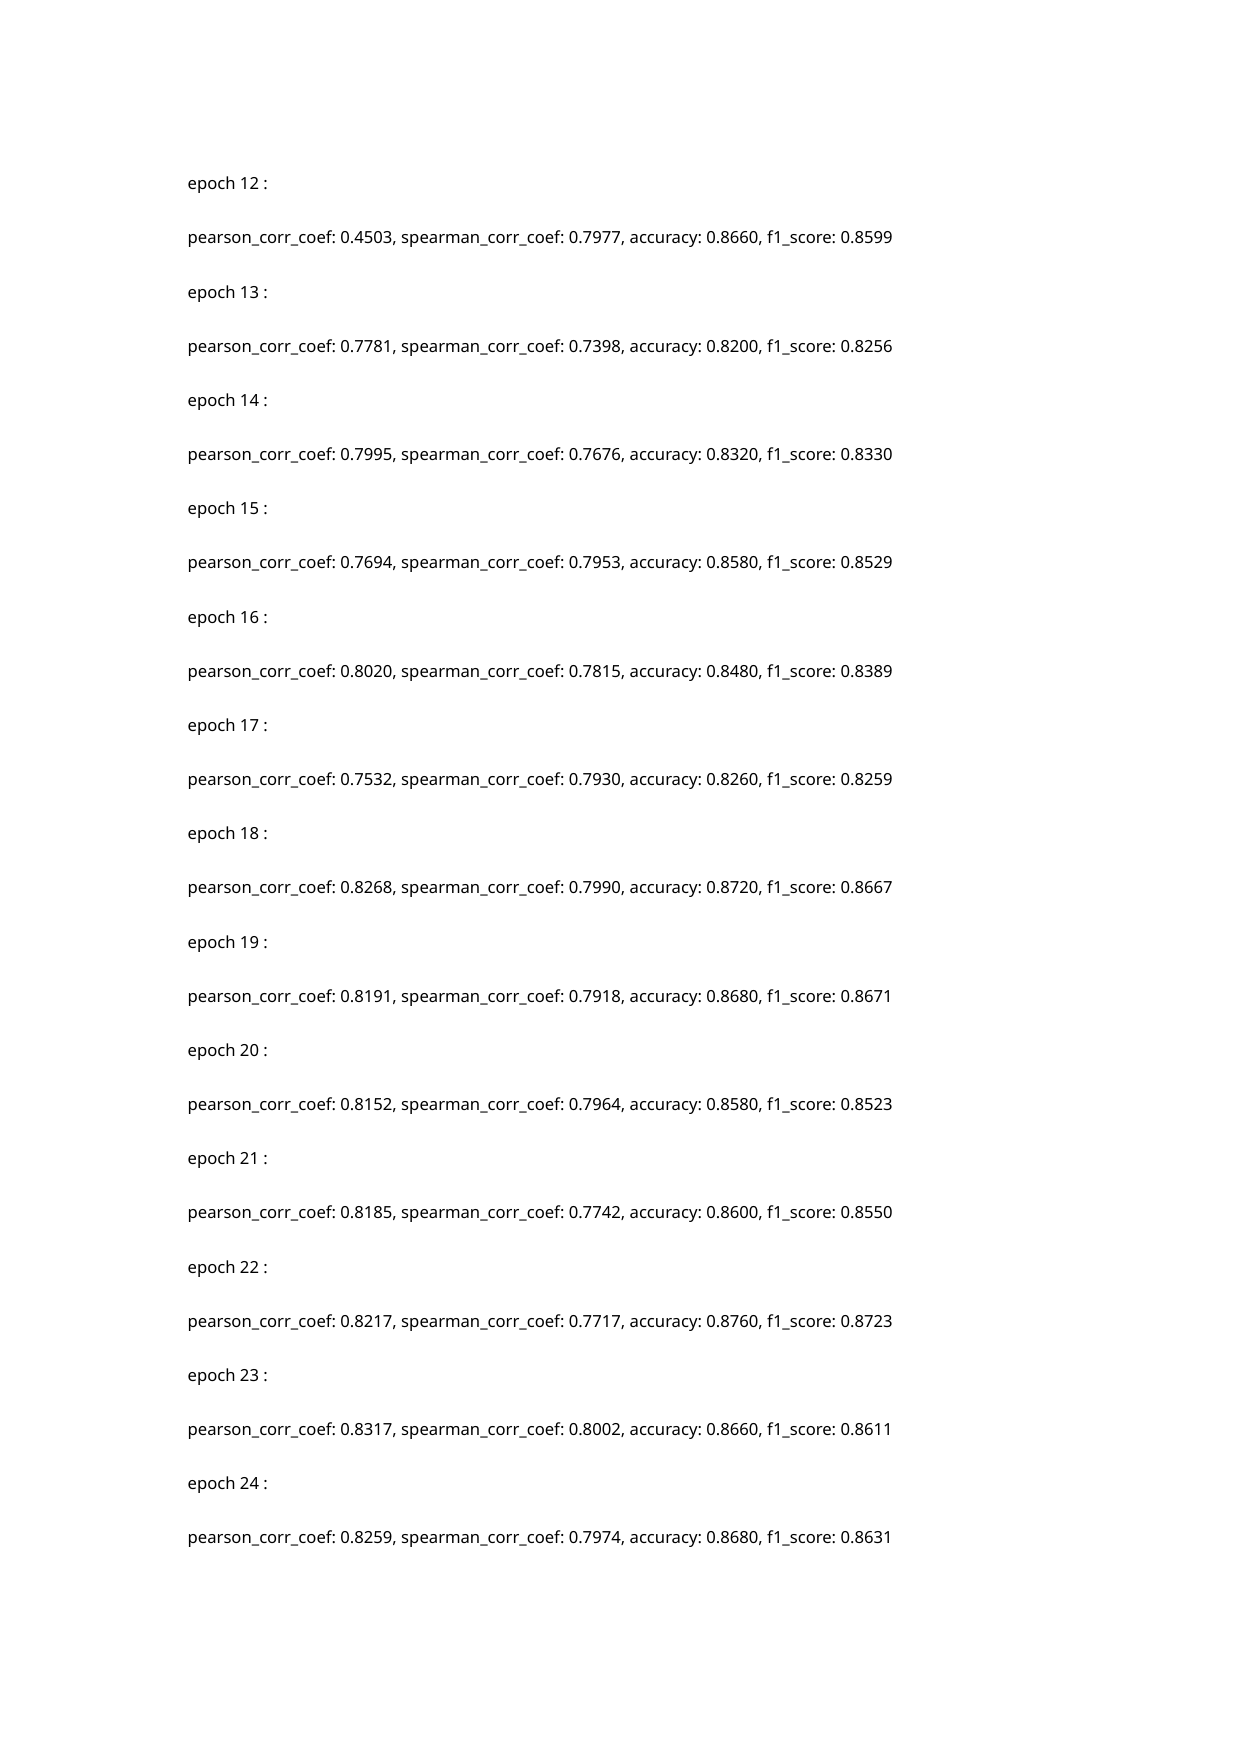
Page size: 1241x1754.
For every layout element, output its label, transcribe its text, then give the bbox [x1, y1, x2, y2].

text epoch 15 : [187, 489, 1053, 527]
text epoch 13 : [187, 273, 1053, 310]
text pearson_corr_coef: 0.8185, spearman_corr_coef: 0.7742, accuracy: 0.8600, f1_score: 0.8550 [187, 1194, 1053, 1231]
text epoch 17 : [187, 706, 1053, 744]
text pearson_corr_coef: 0.7781, spearman_corr_coef: 0.7398, accuracy: 0.8200, f1_score: 0.8256 [187, 327, 1053, 364]
text pearson_corr_coef: 0.7995, spearman_corr_coef: 0.7676, accuracy: 0.8320, f1_score: 0.8330 [187, 435, 1053, 473]
text epoch 20 : [187, 1031, 1053, 1069]
text pearson_corr_coef: 0.8217, spearman_corr_coef: 0.7717, accuracy: 0.8760, f1_score: 0.8723 [187, 1302, 1053, 1339]
text epoch 18 : [187, 814, 1053, 852]
text epoch 22 : [187, 1248, 1053, 1285]
text epoch 12 : [187, 164, 1053, 202]
text pearson_corr_coef: 0.4503, spearman_corr_coef: 0.7977, accuracy: 0.8660, f1_score: 0.8599 [187, 219, 1053, 256]
text epoch 14 : [187, 381, 1053, 419]
text epoch 23 : [187, 1356, 1053, 1394]
text pearson_corr_coef: 0.8317, spearman_corr_coef: 0.8002, accuracy: 0.8660, f1_score: 0.8611 [187, 1410, 1053, 1448]
text pearson_corr_coef: 0.8020, spearman_corr_coef: 0.7815, accuracy: 0.8480, f1_score: 0.8389 [187, 652, 1053, 689]
text pearson_corr_coef: 0.7532, spearman_corr_coef: 0.7930, accuracy: 0.8260, f1_score: 0.8259 [187, 760, 1053, 798]
text epoch 16 : [187, 598, 1053, 635]
text epoch 19 : [187, 923, 1053, 960]
text pearson_corr_coef: 0.7694, spearman_corr_coef: 0.7953, accuracy: 0.8580, f1_score: 0.8529 [187, 544, 1053, 581]
text pearson_corr_coef: 0.8268, spearman_corr_coef: 0.7990, accuracy: 0.8720, f1_score: 0.8667 [187, 869, 1053, 906]
text pearson_corr_coef: 0.8152, spearman_corr_coef: 0.7964, accuracy: 0.8580, f1_score: 0.8523 [187, 1085, 1053, 1123]
text pearson_corr_coef: 0.8259, spearman_corr_coef: 0.7974, accuracy: 0.8680, f1_score: 0.8631 [187, 1519, 1053, 1556]
text epoch 24 : [187, 1464, 1053, 1502]
text pearson_corr_coef: 0.8191, spearman_corr_coef: 0.7918, accuracy: 0.8680, f1_score: 0.8671 [187, 977, 1053, 1014]
text epoch 21 : [187, 1139, 1053, 1177]
